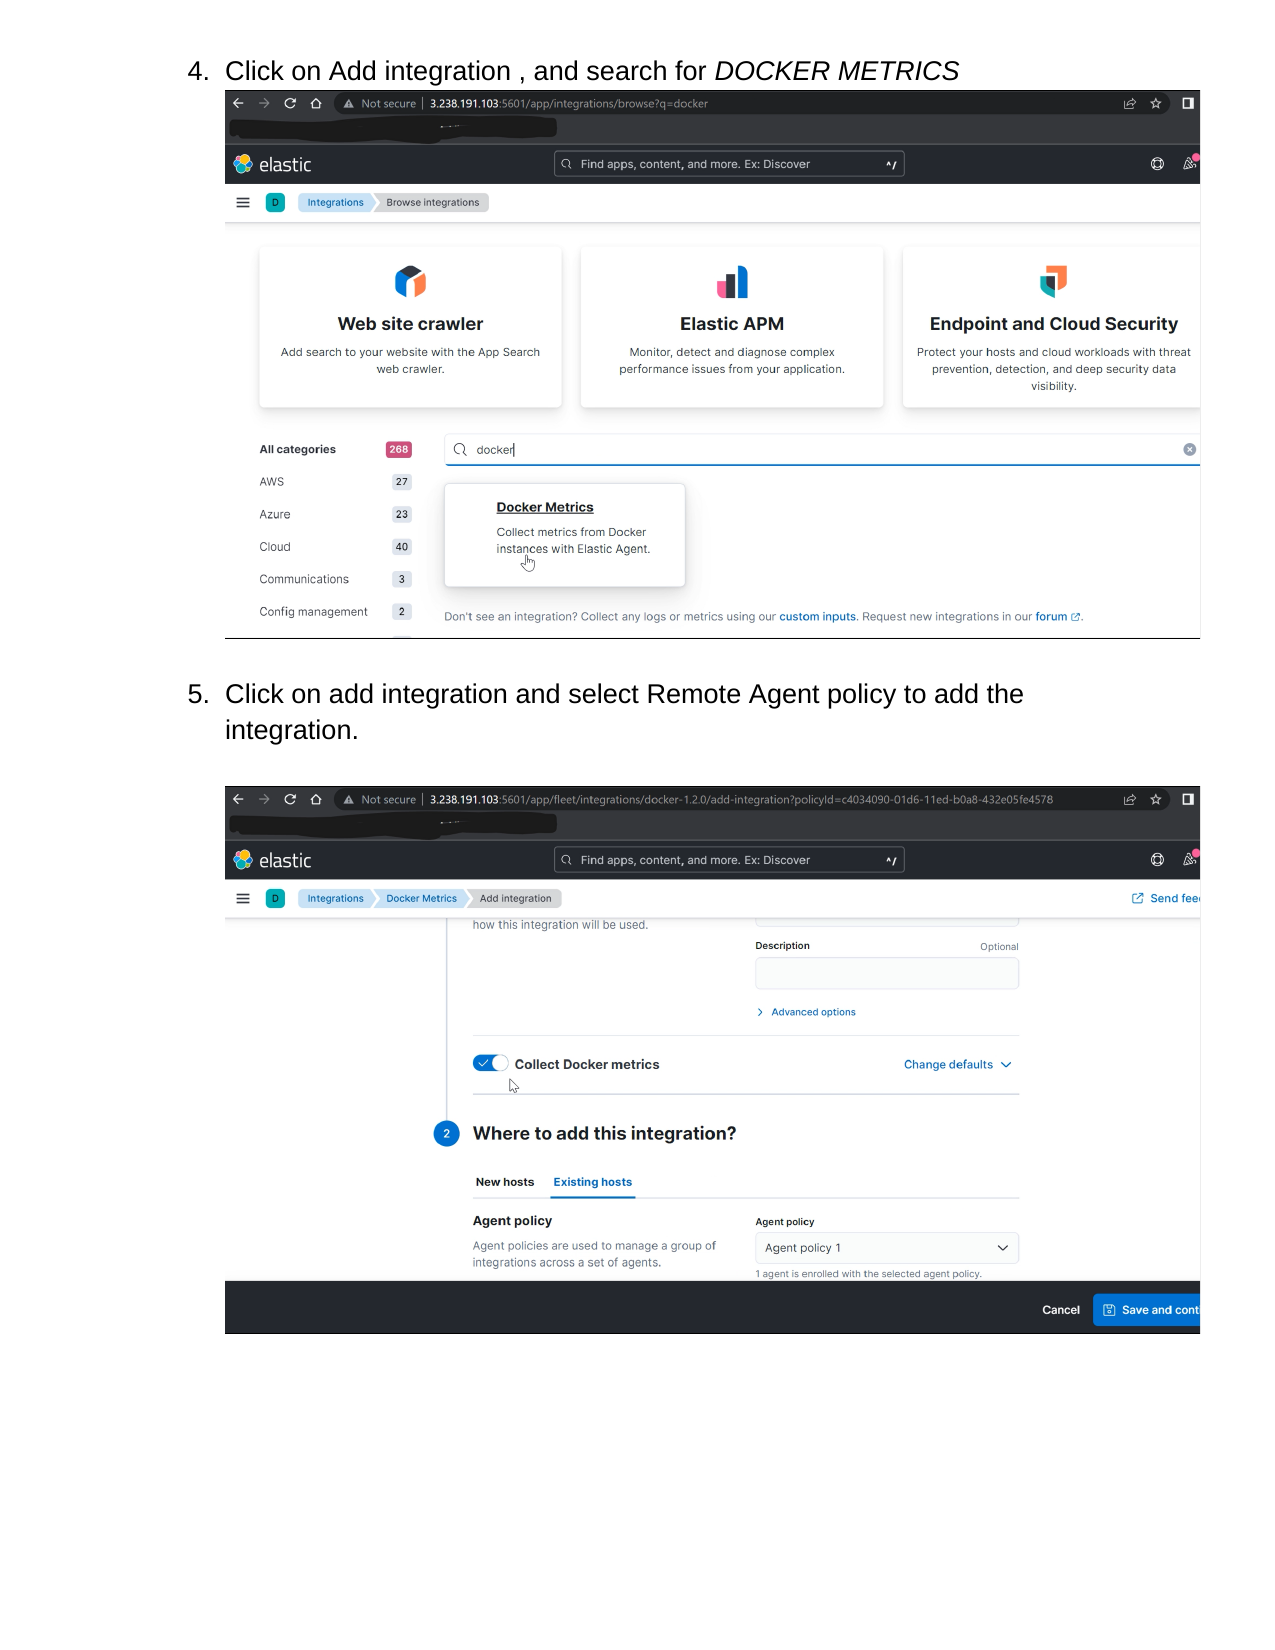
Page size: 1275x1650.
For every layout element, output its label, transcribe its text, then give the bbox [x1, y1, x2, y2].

list Click on add integration and select Remote Agent policy to add the integration. [187, 678, 1125, 746]
picture [225, 786, 1200, 1334]
list Click on Add integration , and search for DOCKER METRICS [187, 55, 1125, 86]
picture [225, 90, 1200, 639]
